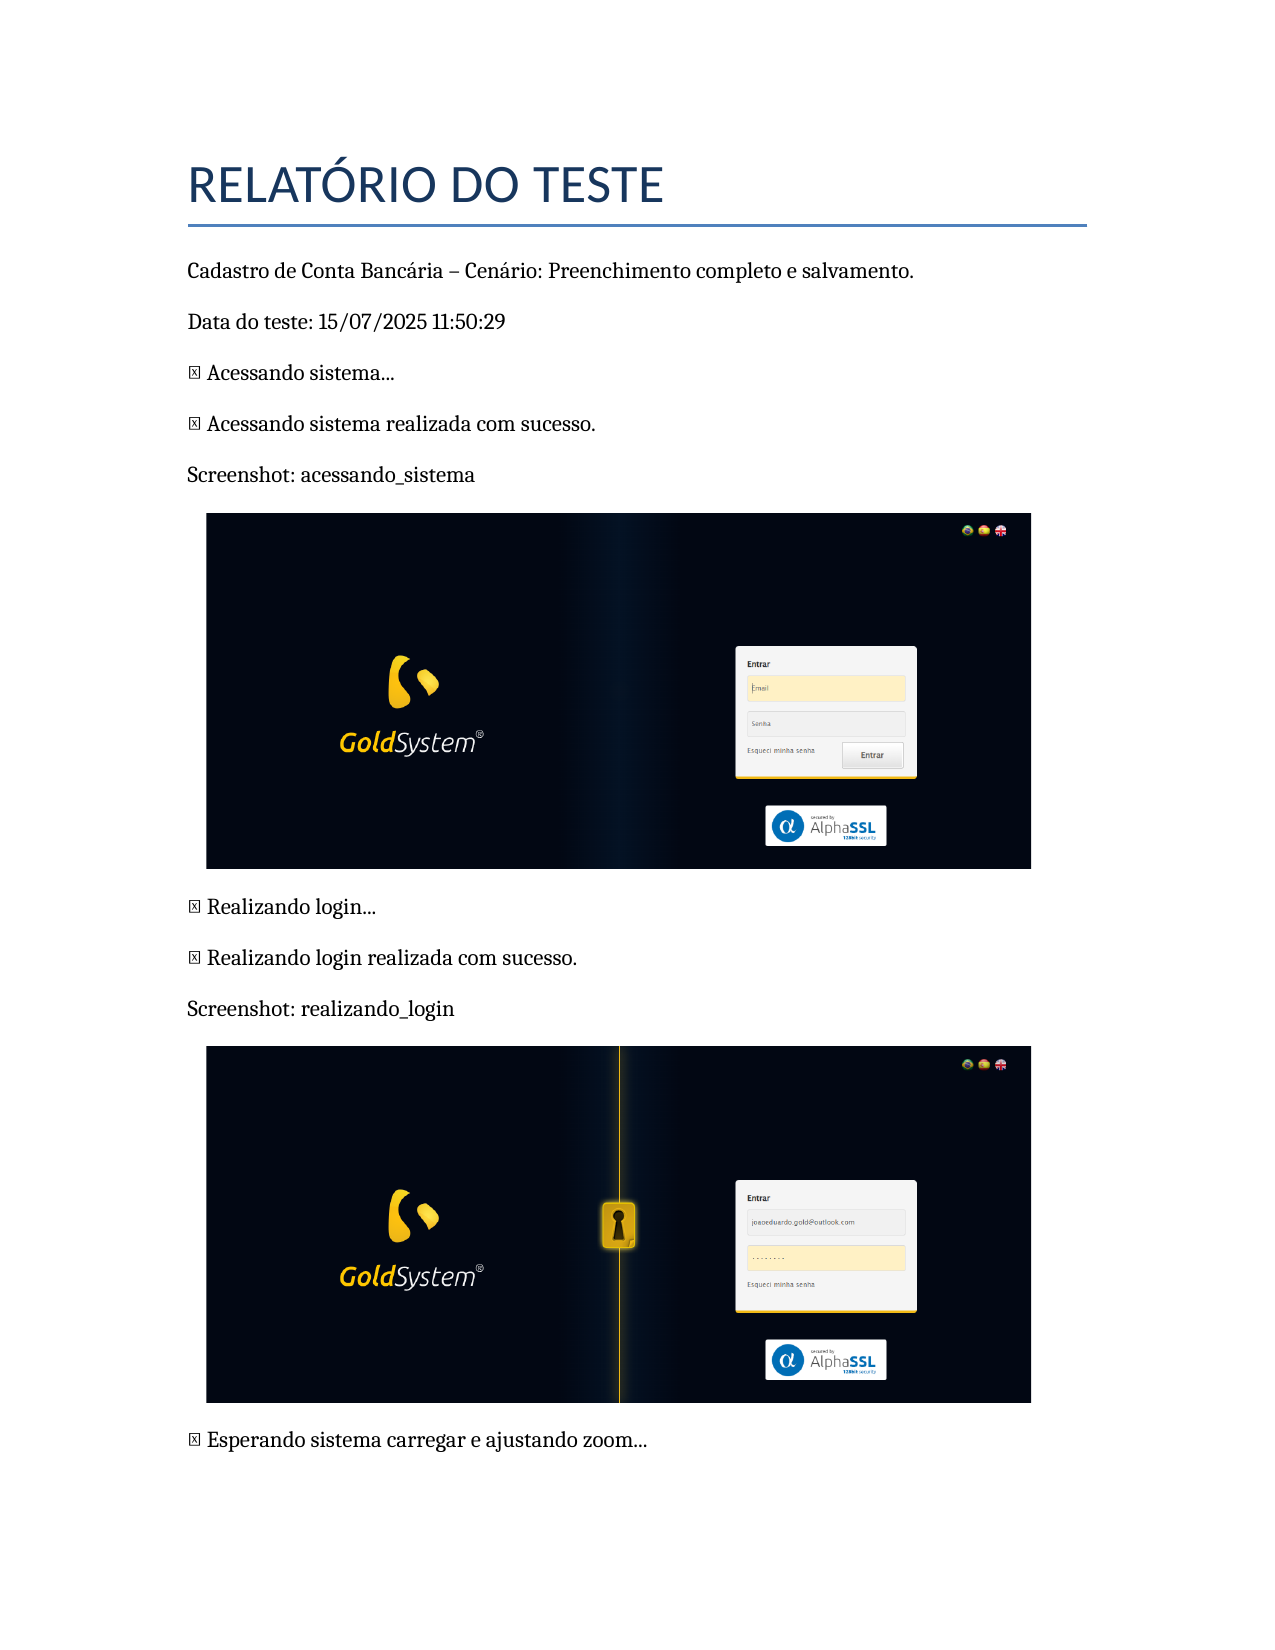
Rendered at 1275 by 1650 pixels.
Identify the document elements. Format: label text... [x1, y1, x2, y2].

picture [206, 513, 1032, 869]
text Screenshot: realizando_login [187, 996, 1087, 1022]
picture [206, 1046, 1032, 1403]
title RELATÓRIO DO TESTE [187, 150, 1087, 227]
text Data do teste: 15/07/2025 11:50:29 [187, 309, 1087, 335]
text Screenshot: acessando_sistema [187, 462, 1087, 488]
text ✅ Realizando login realizada com sucesso. [187, 944, 1087, 971]
text Cadastro de Conta Bancária – Cenário: Preenchimento completo e salvamento. [187, 258, 1087, 284]
text 🔄 Realizando login... [187, 893, 1087, 920]
text 🔄 Acessando sistema... [187, 360, 1087, 386]
text 🔄 Esperando sistema carregar e ajustando zoom... [187, 1427, 1087, 1453]
text ✅ Acessando sistema realizada com sucesso. [187, 411, 1087, 437]
